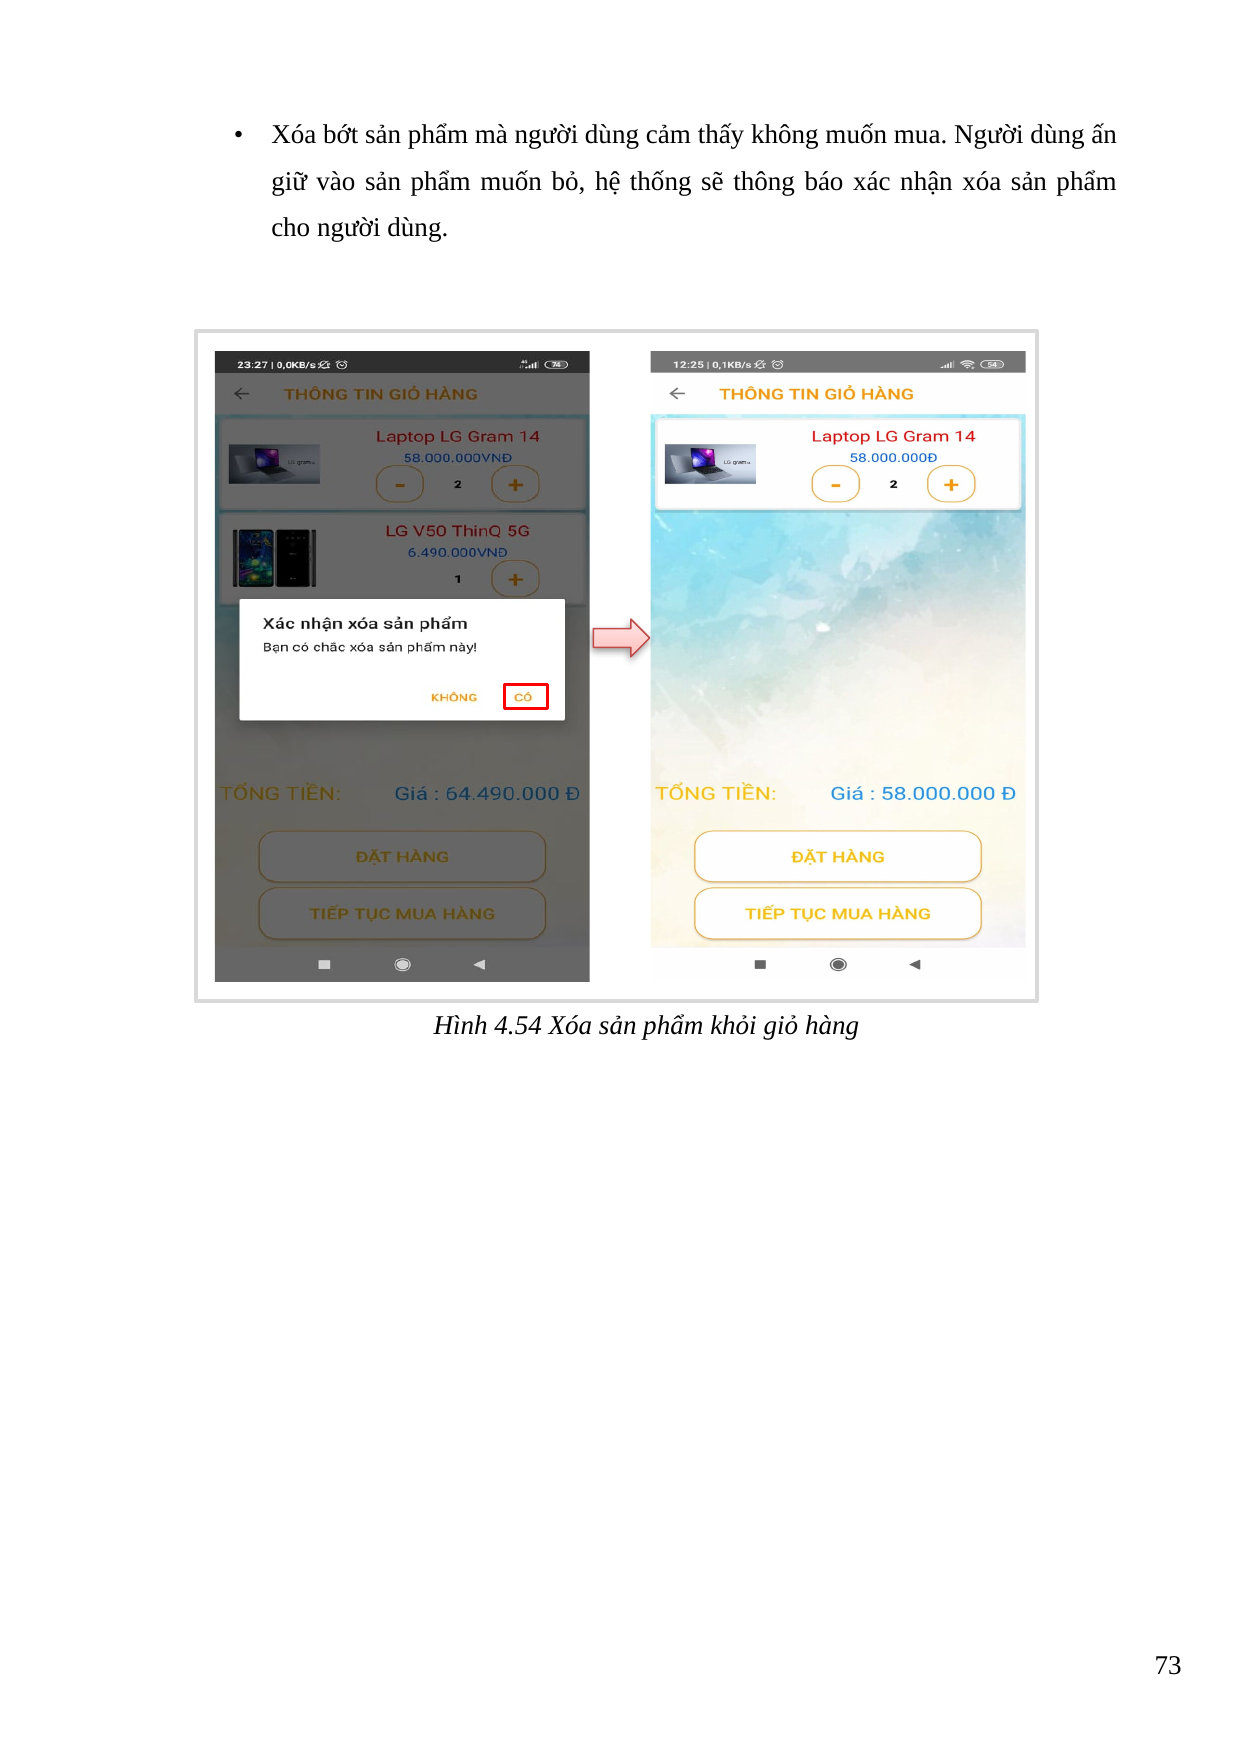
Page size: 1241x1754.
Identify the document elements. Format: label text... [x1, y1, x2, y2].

picture [214, 351, 590, 982]
picture [650, 351, 1026, 982]
list Xóa bớt sản phẩm mà người dùng cảm thấy không muốn mua. Người dùng ấn giữ vào sản phẩm muốn bỏ, hệ thống sẽ thông báo xác nhận xóa sản phẩm cho người dùng. [233, 118, 1117, 243]
